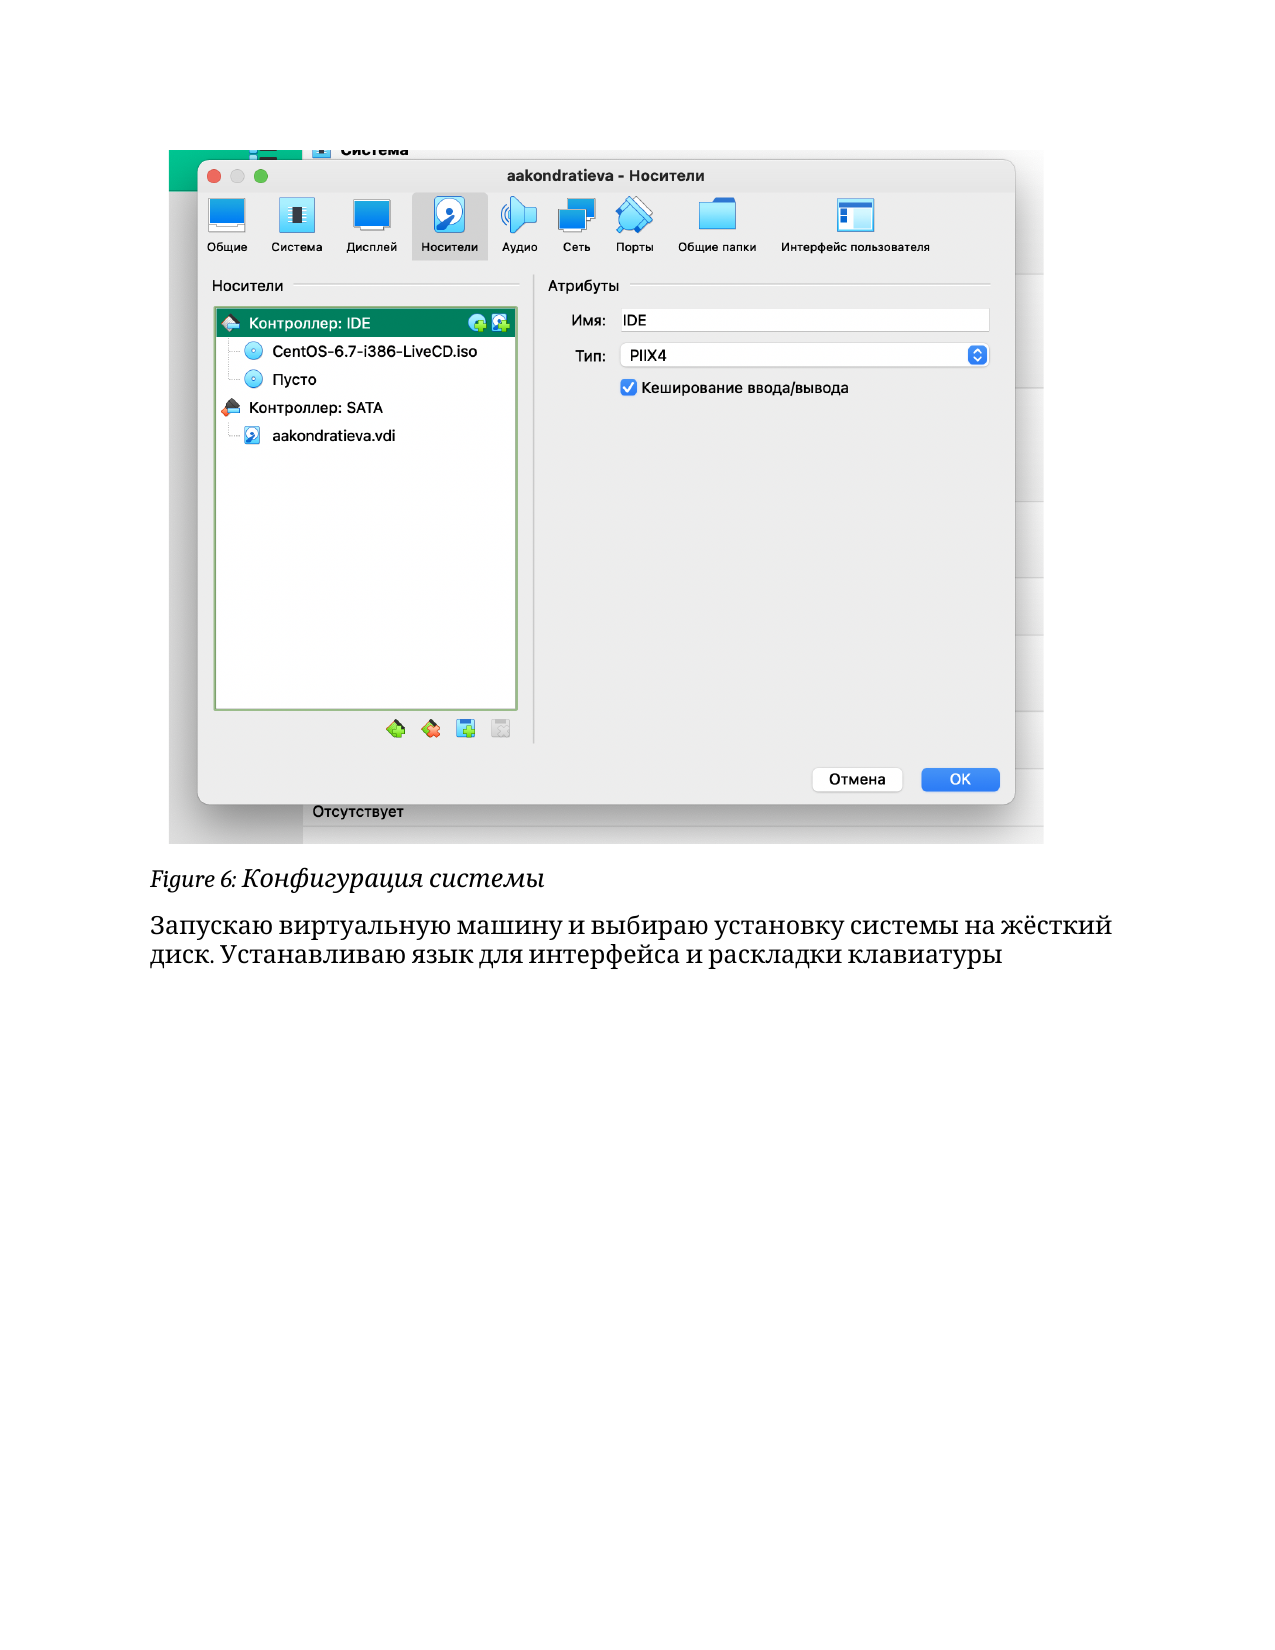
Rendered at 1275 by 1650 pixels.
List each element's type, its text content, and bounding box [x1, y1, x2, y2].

text Запускаю виртуальную машину и выбираю установку системы на жёсткий диск. Устанавливаю язык для интерфейса и раскладки клавиатуры [150, 912, 1125, 969]
picture [168, 150, 1044, 844]
text Figure 6: Конфигурация системы [150, 864, 1125, 893]
